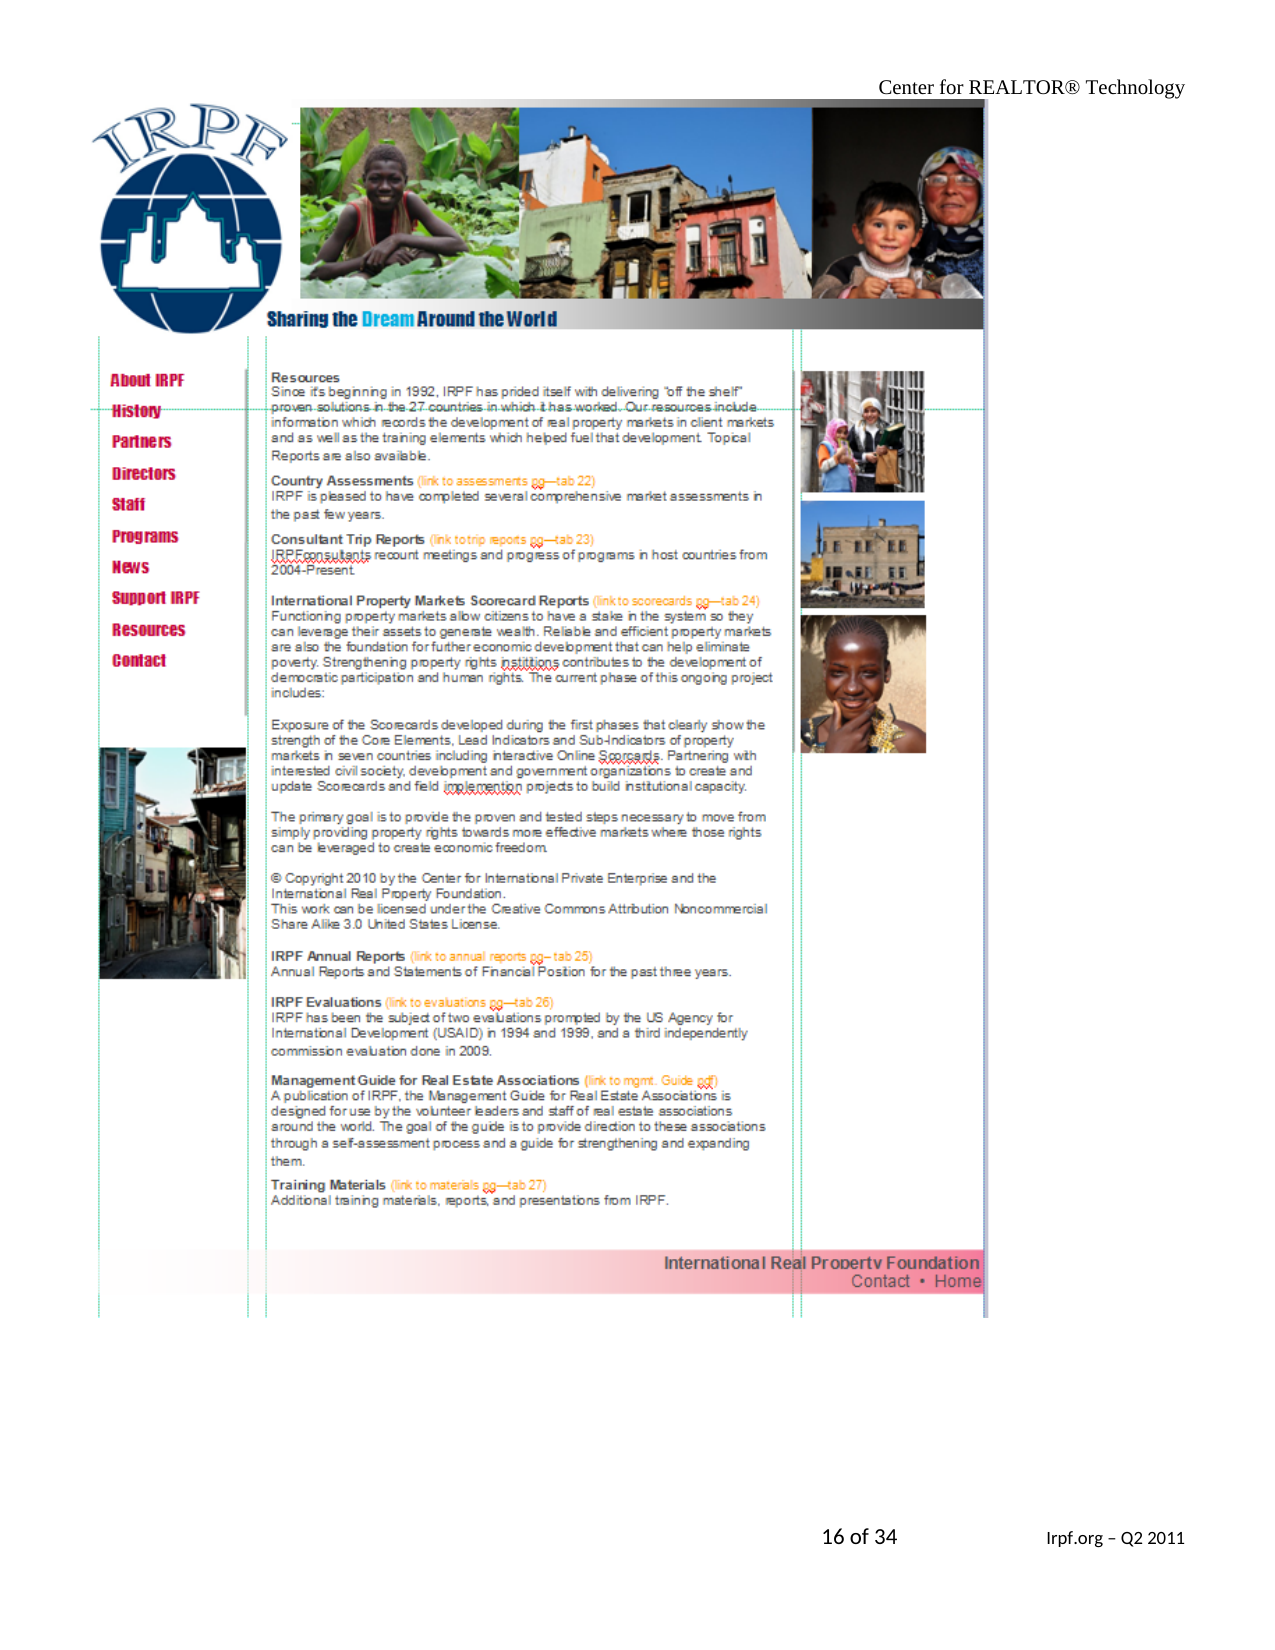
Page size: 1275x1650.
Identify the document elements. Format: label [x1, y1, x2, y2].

picture [90, 99, 989, 1318]
